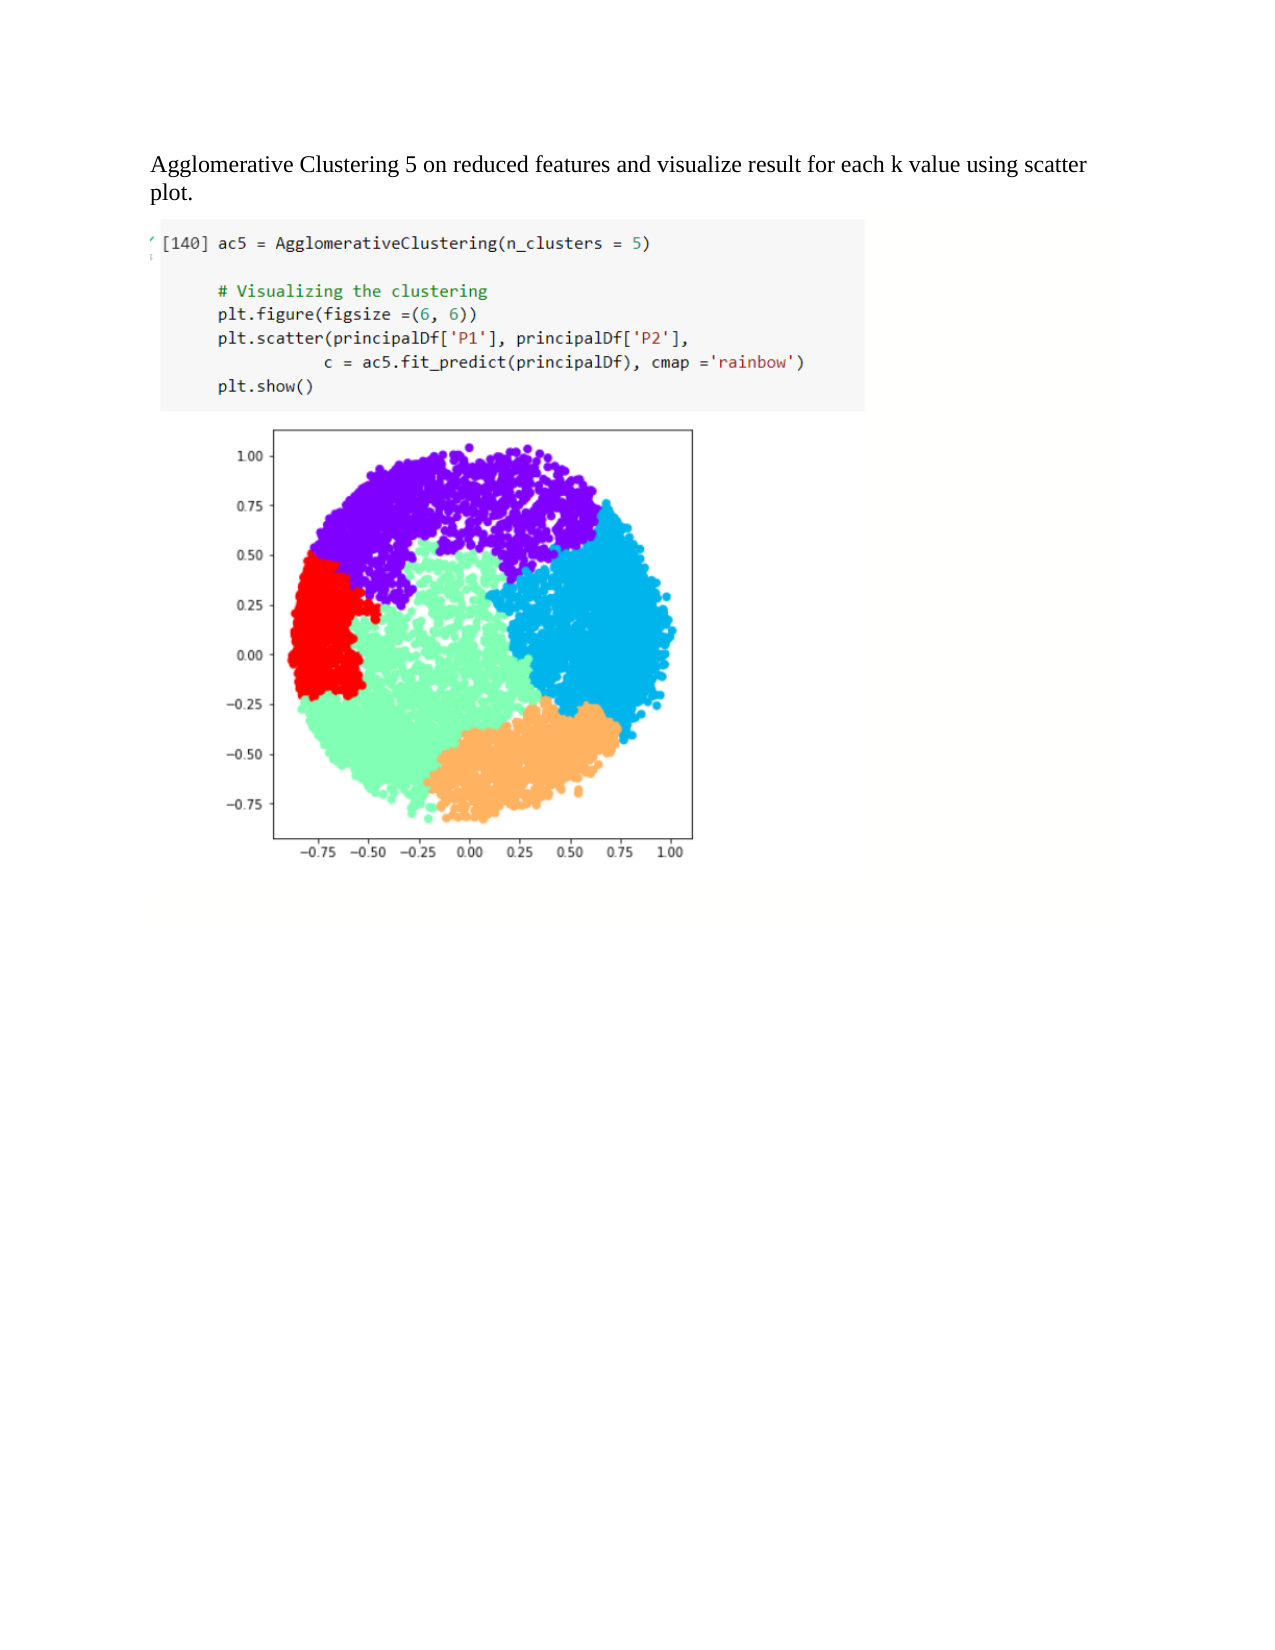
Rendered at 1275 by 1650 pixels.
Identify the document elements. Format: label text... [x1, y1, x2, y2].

picture [150, 205, 865, 886]
text Agglomerative Clustering 5 on reduced features and visualize result for each k value using scatter plot. [150, 150, 1125, 205]
